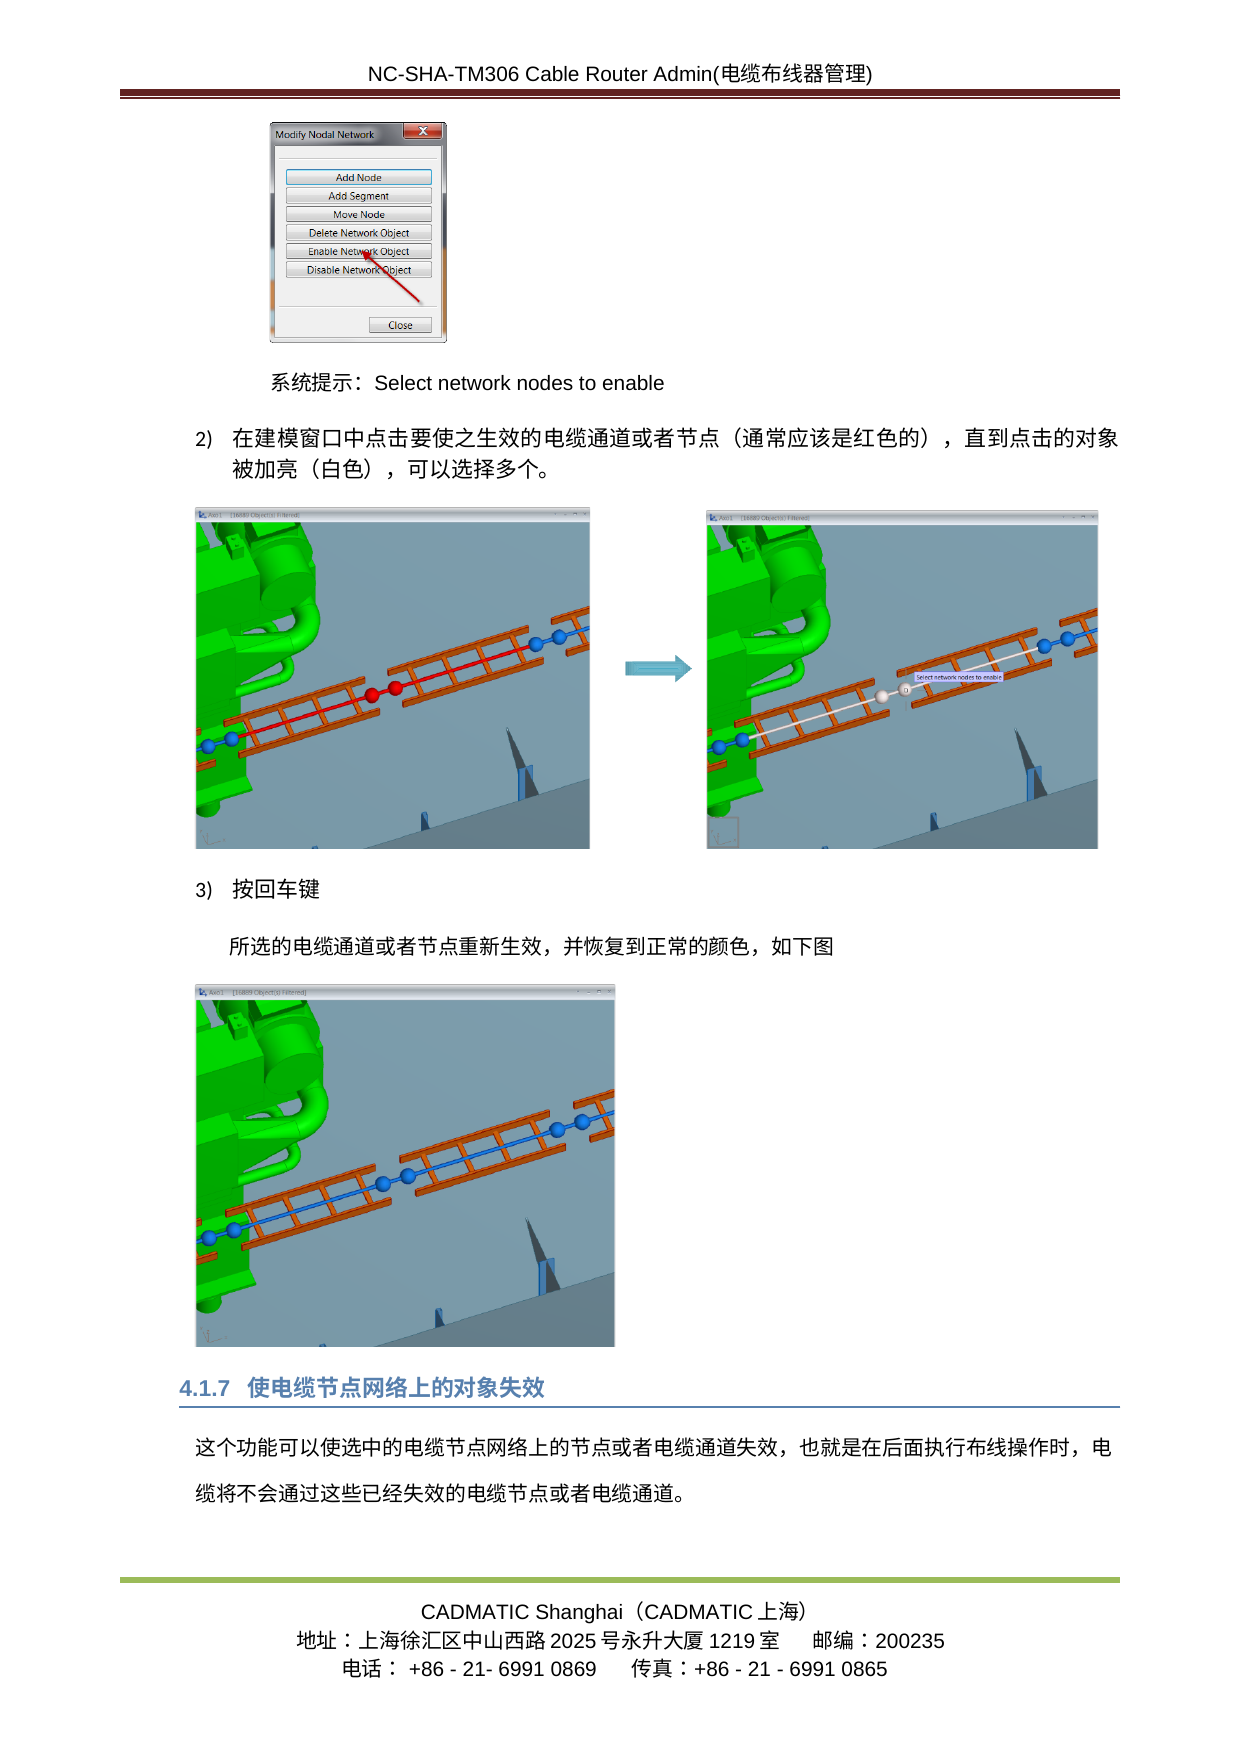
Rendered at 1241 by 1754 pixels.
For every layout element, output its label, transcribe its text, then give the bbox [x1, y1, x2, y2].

subtitle 使电缆节点网络上的对象失效 [179, 1370, 1120, 1406]
text 这个功能可以使选中的电缆节点网络上的节点或者电缆通道失效，也就是在后面执行布线操作时，电 缆将不会通过这些已经失效的电缆节点或者电缆通道。 [120, 1432, 1120, 1507]
list 在建模窗口中点击要使之生效的电缆通道或者节点（通常应该是红色的），直到点击的对象被加亮（白色），可以选择多个。 [195, 421, 1120, 484]
text 系统提示：Select network nodes to enable [120, 366, 1120, 397]
text 所选的电缆通道或者节点重新生效，并恢复到正常的颜色，如下图 [120, 930, 1120, 961]
picture [194, 507, 591, 849]
list 按回车键 [195, 872, 1120, 904]
picture [706, 510, 1099, 849]
picture [194, 984, 616, 1347]
picture [269, 122, 447, 343]
